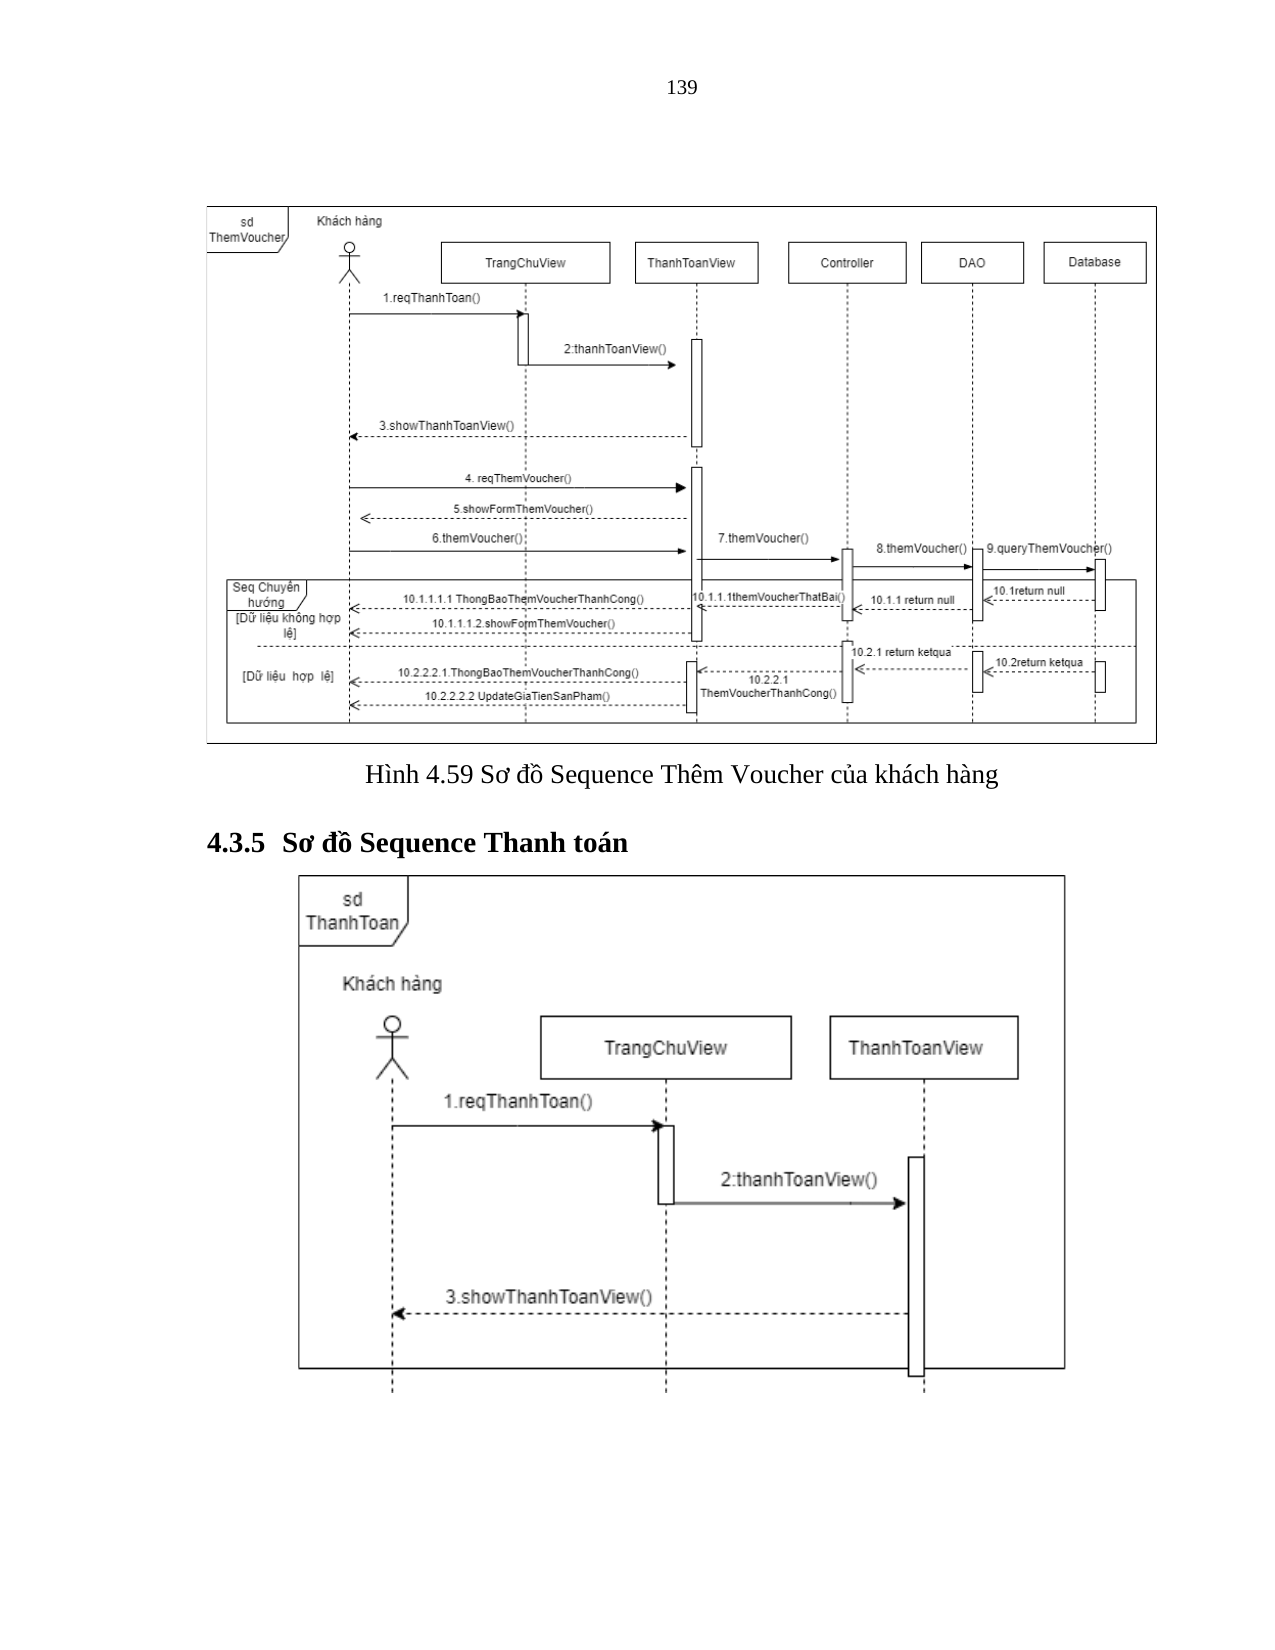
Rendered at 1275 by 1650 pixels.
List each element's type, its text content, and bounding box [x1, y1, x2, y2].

picture [298, 875, 1066, 1393]
subtitle Sơ đồ Sequence Thanh toán [207, 826, 1157, 859]
picture [206, 206, 1157, 744]
